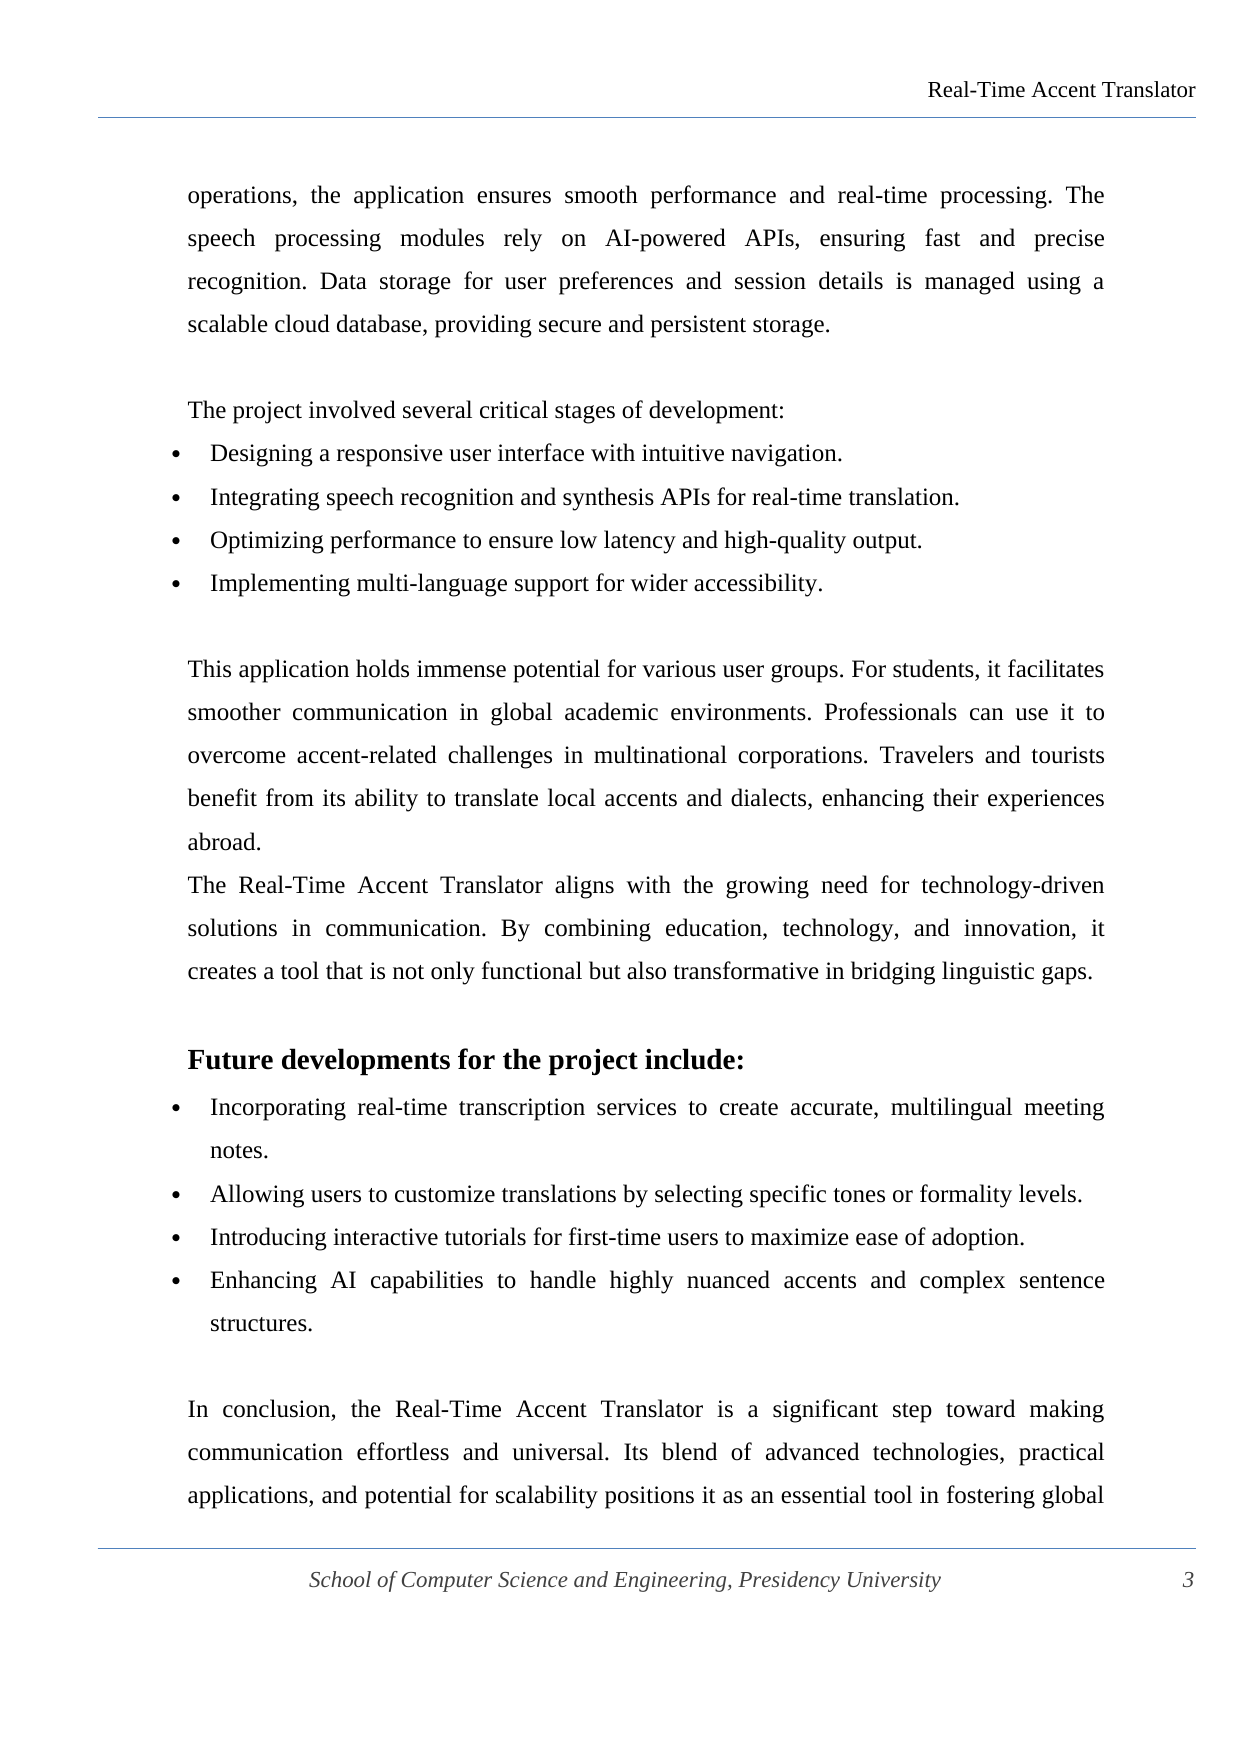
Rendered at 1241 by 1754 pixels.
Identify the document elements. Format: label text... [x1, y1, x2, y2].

list Integrating speech recognition and synthesis APIs for real-time translation. [172, 482, 1106, 510]
text Future developments for the project include: [187, 1042, 1106, 1076]
list Optimizing performance to ensure low latency and high-quality output. [172, 525, 1106, 553]
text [187, 1394, 1106, 1509]
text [187, 180, 1106, 338]
list Enhancing AI capabilities to handle highly nuanced accents and complex sentence structures. [172, 1265, 1106, 1337]
text This application holds immense potential for various user groups. For students, it facilitates smoother communication in global academic environments. Professionals can use it to overcome accent-related challenges in multinational corporations. Travelers and tourists benefit from its ability to translate local accents and dialects, enhancing their experiences abroad. [187, 654, 1106, 855]
list Implementing multi-language support for wider accessibility. [172, 568, 1106, 597]
list Incorporating real-time transcription services to create accurate, multilingual meeting notes. [172, 1092, 1106, 1164]
list Introducing interactive tutorials for first-time users to maximize ease of adoption. [172, 1222, 1106, 1251]
text The Real-Time Accent Translator aligns with the growing need for technology-driven solutions in communication. By combining education, technology, and innovation, it creates a tool that is not only functional but also transformative in bridging linguistic gaps. [187, 870, 1106, 985]
list Designing a responsive user interface with intuitive navigation. [172, 438, 1106, 467]
list Allowing users to customize translations by selecting specific tones or formality levels. [172, 1179, 1106, 1207]
text The project involved several critical stages of development: [187, 395, 1106, 424]
